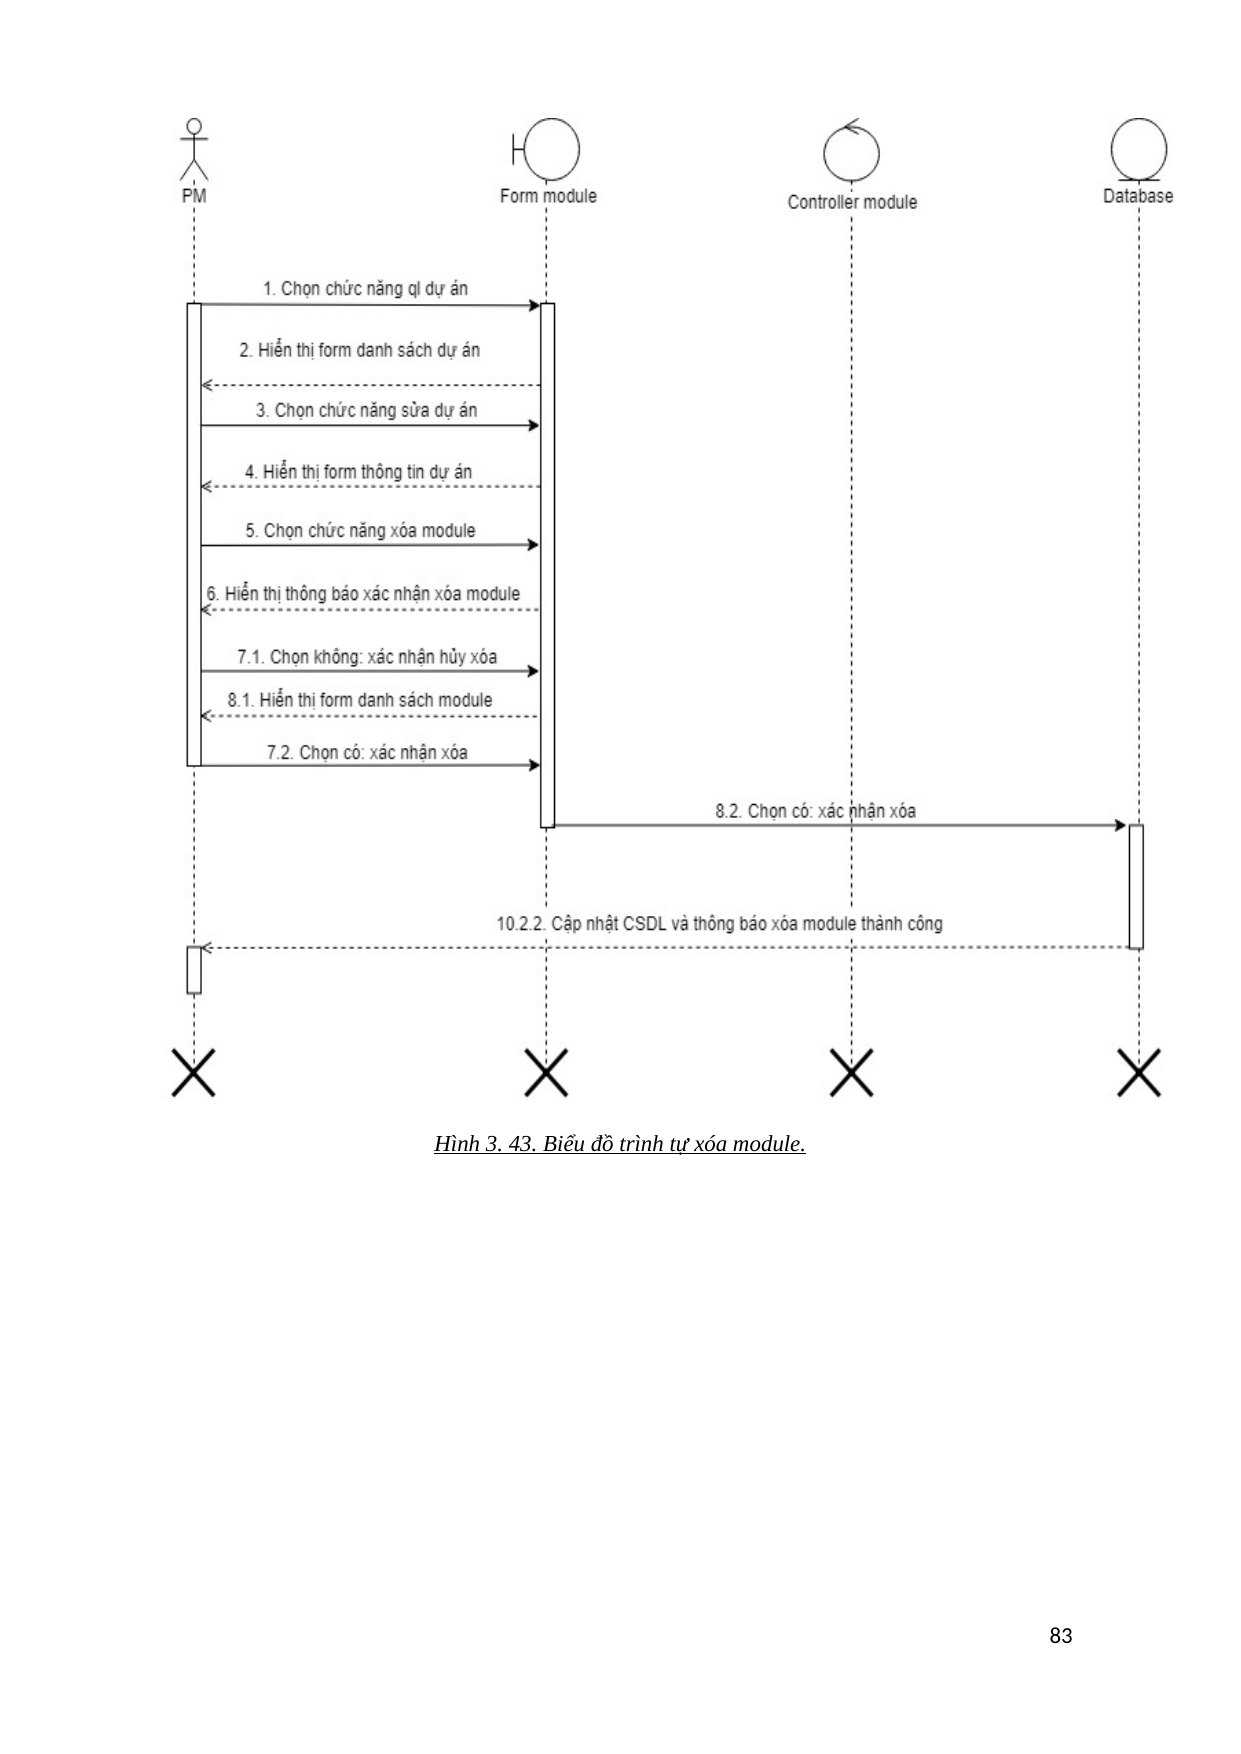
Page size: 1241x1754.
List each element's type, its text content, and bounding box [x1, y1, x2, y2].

picture [118, 118, 1217, 1100]
